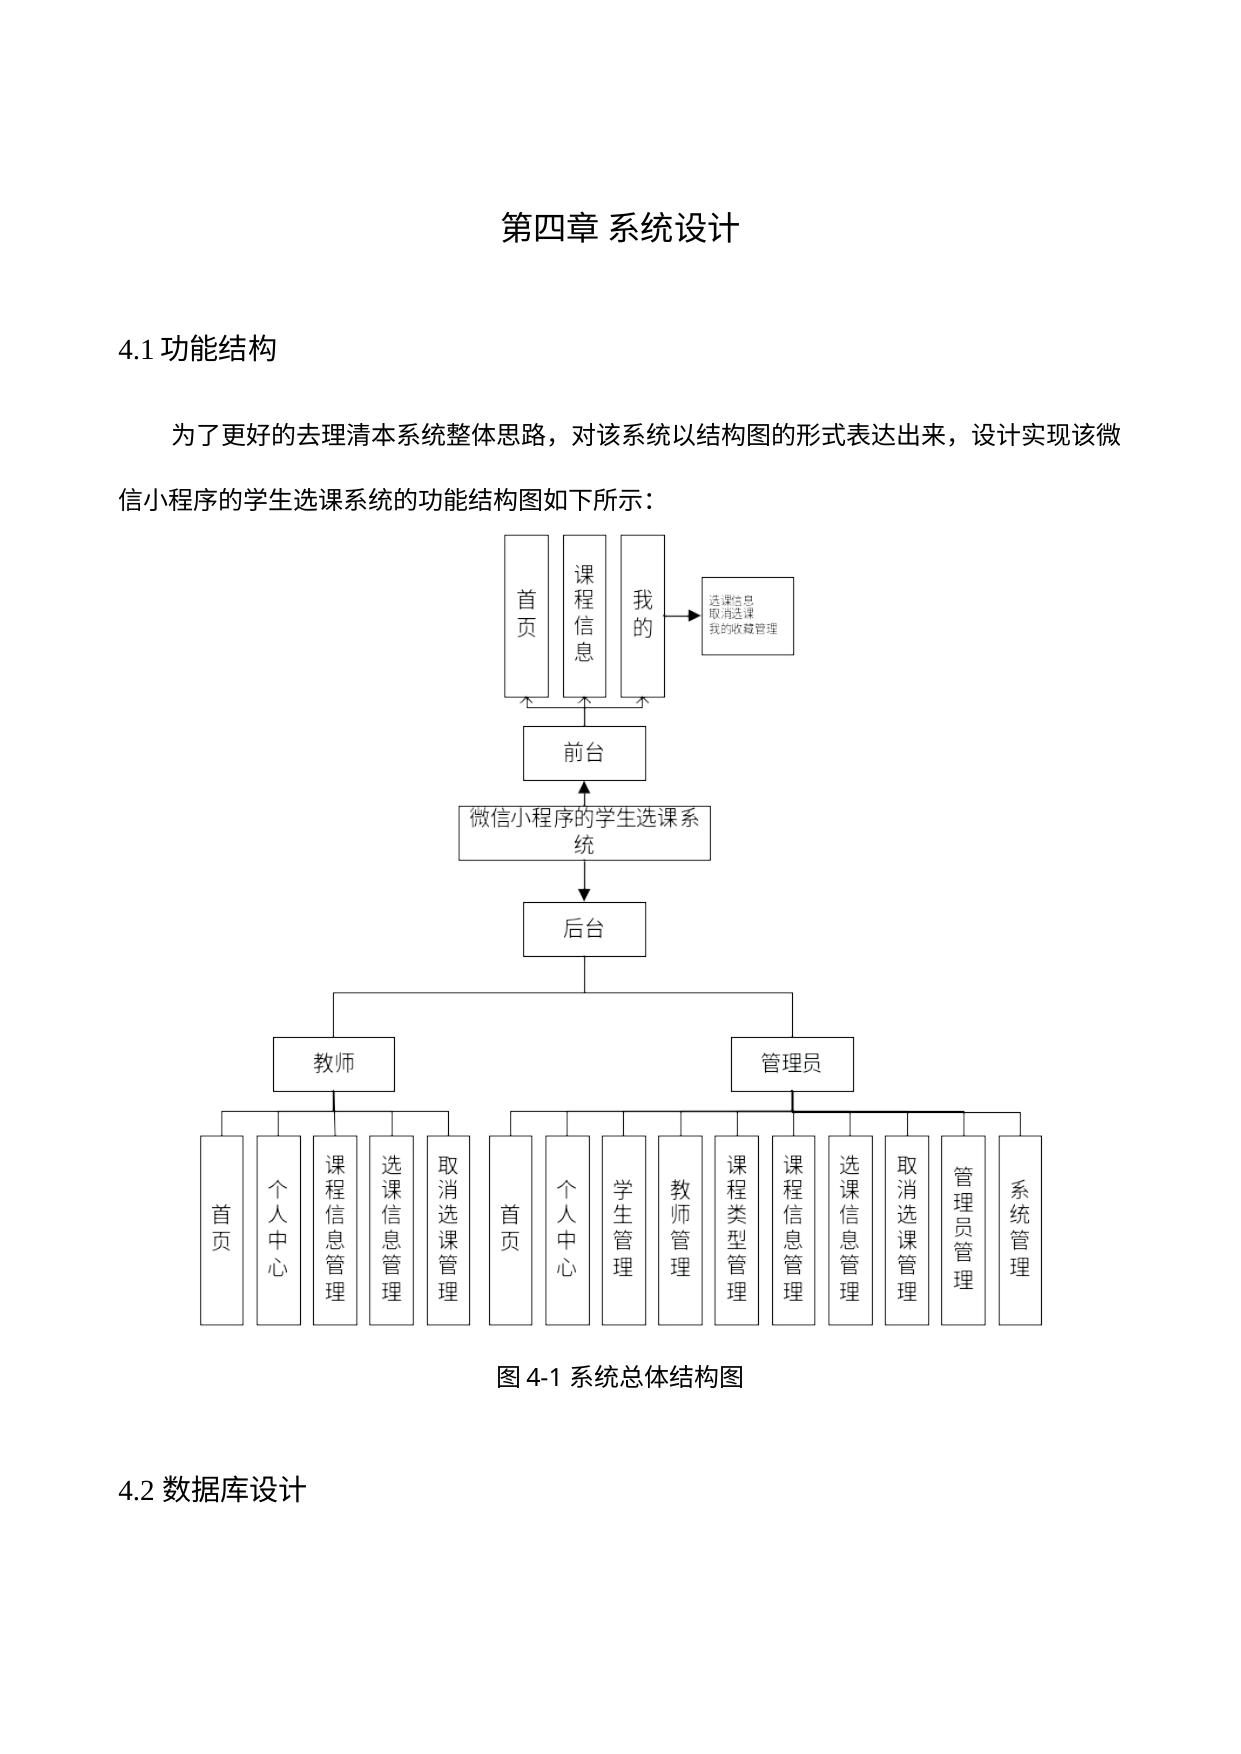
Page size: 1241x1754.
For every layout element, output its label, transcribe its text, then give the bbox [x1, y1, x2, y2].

subtitle 第四章 系统设计 [118, 193, 1122, 258]
text 图4-1 系统总体结构图 [118, 1343, 1122, 1408]
subtitle 4.2 数据库设计 [118, 1455, 1122, 1520]
subtitle 4.1功能结构 [118, 314, 1122, 379]
text 为了更好的去理清本系统整体思路，对该系统以结构图的形式表达出来，设计实现该微信小程序的学生选课系统的功能结构图如下所示： [118, 401, 1122, 531]
